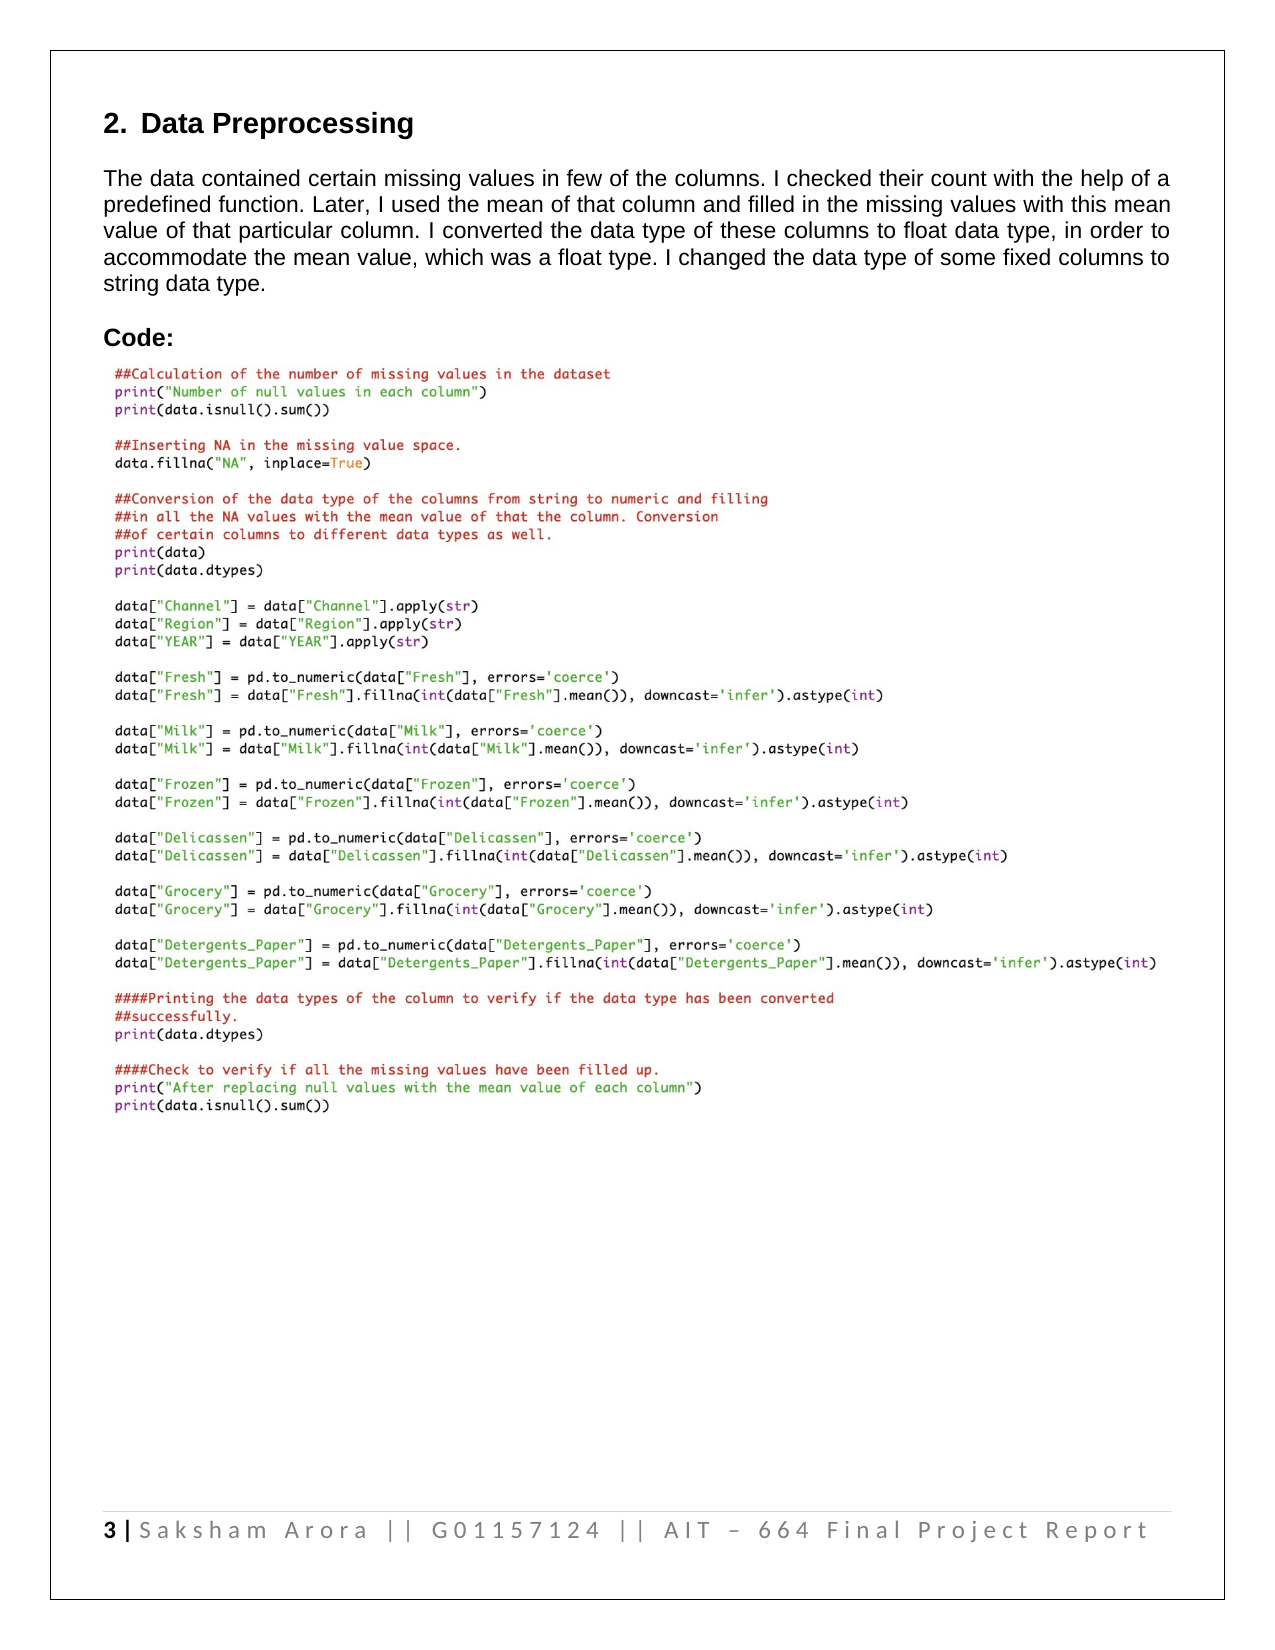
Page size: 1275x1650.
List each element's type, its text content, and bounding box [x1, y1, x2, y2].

picture [111, 364, 1172, 1117]
text The data contained certain missing values in few of the columns. I checked their count with the help of a predefined function. Later, I used the mean of that column and filled in the missing values with this mean value of that particular column. I converted the data type of these columns to float data type, in order to accommodate the mean value, which was a float type. I changed the data type of some fixed columns to string data type. [103, 164, 1172, 296]
list Data Preprocessing [103, 94, 1172, 139]
text Code: [103, 323, 1172, 351]
